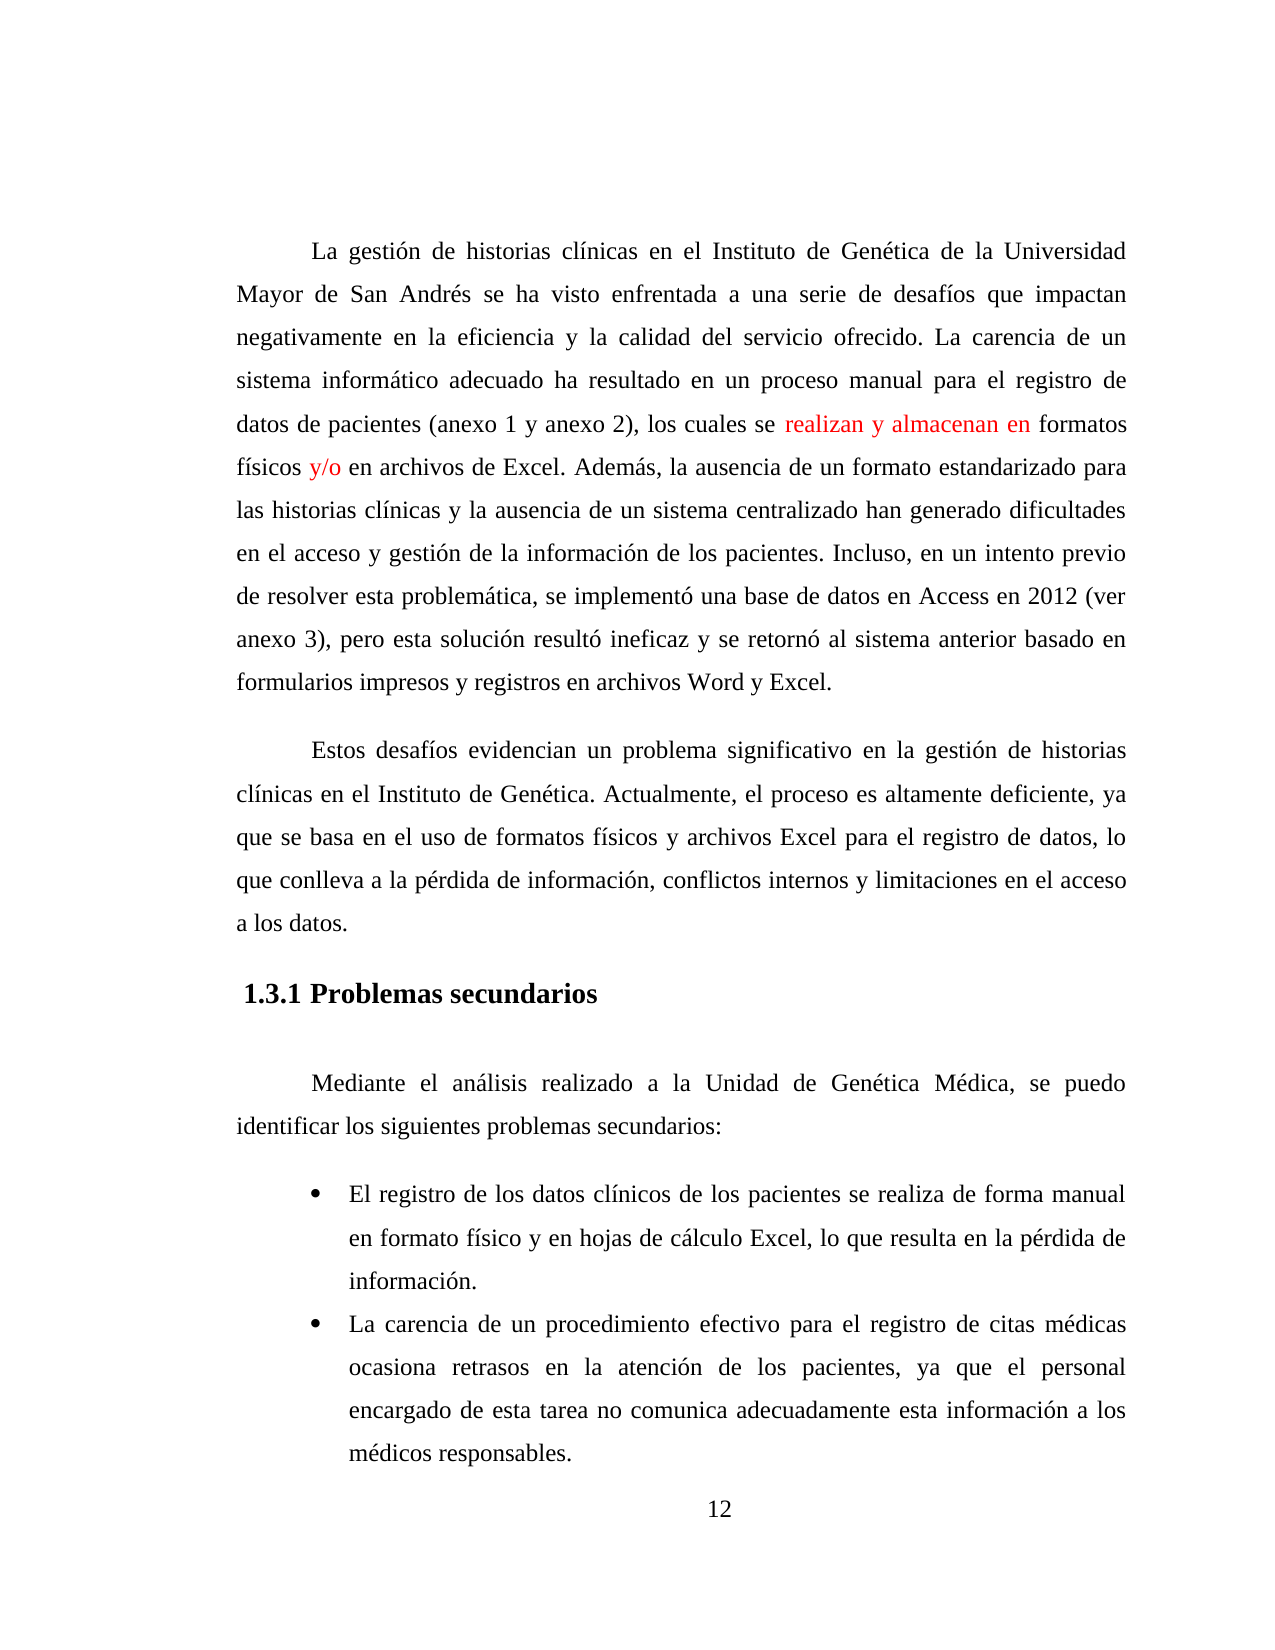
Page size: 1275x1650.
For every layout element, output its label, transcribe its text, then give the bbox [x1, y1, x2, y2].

list El registro de los datos clínicos de los pacientes se realiza de forma manual en formato físico y en hojas de cálculo Excel, lo que resulta en la pérdida de información. [311, 1179, 1127, 1294]
subtitle Problemas secundarios [243, 976, 1127, 1010]
text La gestión de historias clínicas en el Instituto de Genética de la Universidad Mayor de San Andrés se ha visto enfrentada a una serie de desafíos que impactan negativamente en la eficiencia y la calidad del servicio ofrecido. La carencia de un sistema informático adecuado ha resultado en un proceso manual para el registro de datos de pacientes (anexo 1 y anexo 2), los cuales se realizan y almacenan en formatos físicos y/o en archivos de Excel. Además, la ausencia de un formato estandarizado para las historias clínicas y la ausencia de un sistema centralizado han generado dificultades en el acceso y gestión de la información de los pacientes. Incluso, en un intento previo de resolver esta problemática, se implementó una base de datos en Access en 2012 (ver anexo 3), pero esta solución resultó ineficaz y se retornó al sistema anterior basado en formularios impresos y registros en archivos Word y Excel. [236, 236, 1127, 696]
list La carencia de un procedimiento efectivo para el registro de citas médicas ocasiona retrasos en la atención de los pacientes, ya que el personal encargado de esta tarea no comunica adecuadamente esta información a los médicos responsables. [311, 1309, 1127, 1467]
text Mediante el análisis realizado a la Unidad de Genética Médica, se puedo identificar los siguientes problemas secundarios: [236, 1068, 1127, 1140]
text Estos desafíos evidencian un problema significativo en la gestión de historias clínicas en el Instituto de Genética. Actualmente, el proceso es altamente deficiente, ya que se basa en el uso de formatos físicos y archivos Excel para el registro de datos, lo que conlleva a la pérdida de información, conflictos internos y limitaciones en el acceso a los datos. [236, 736, 1127, 937]
